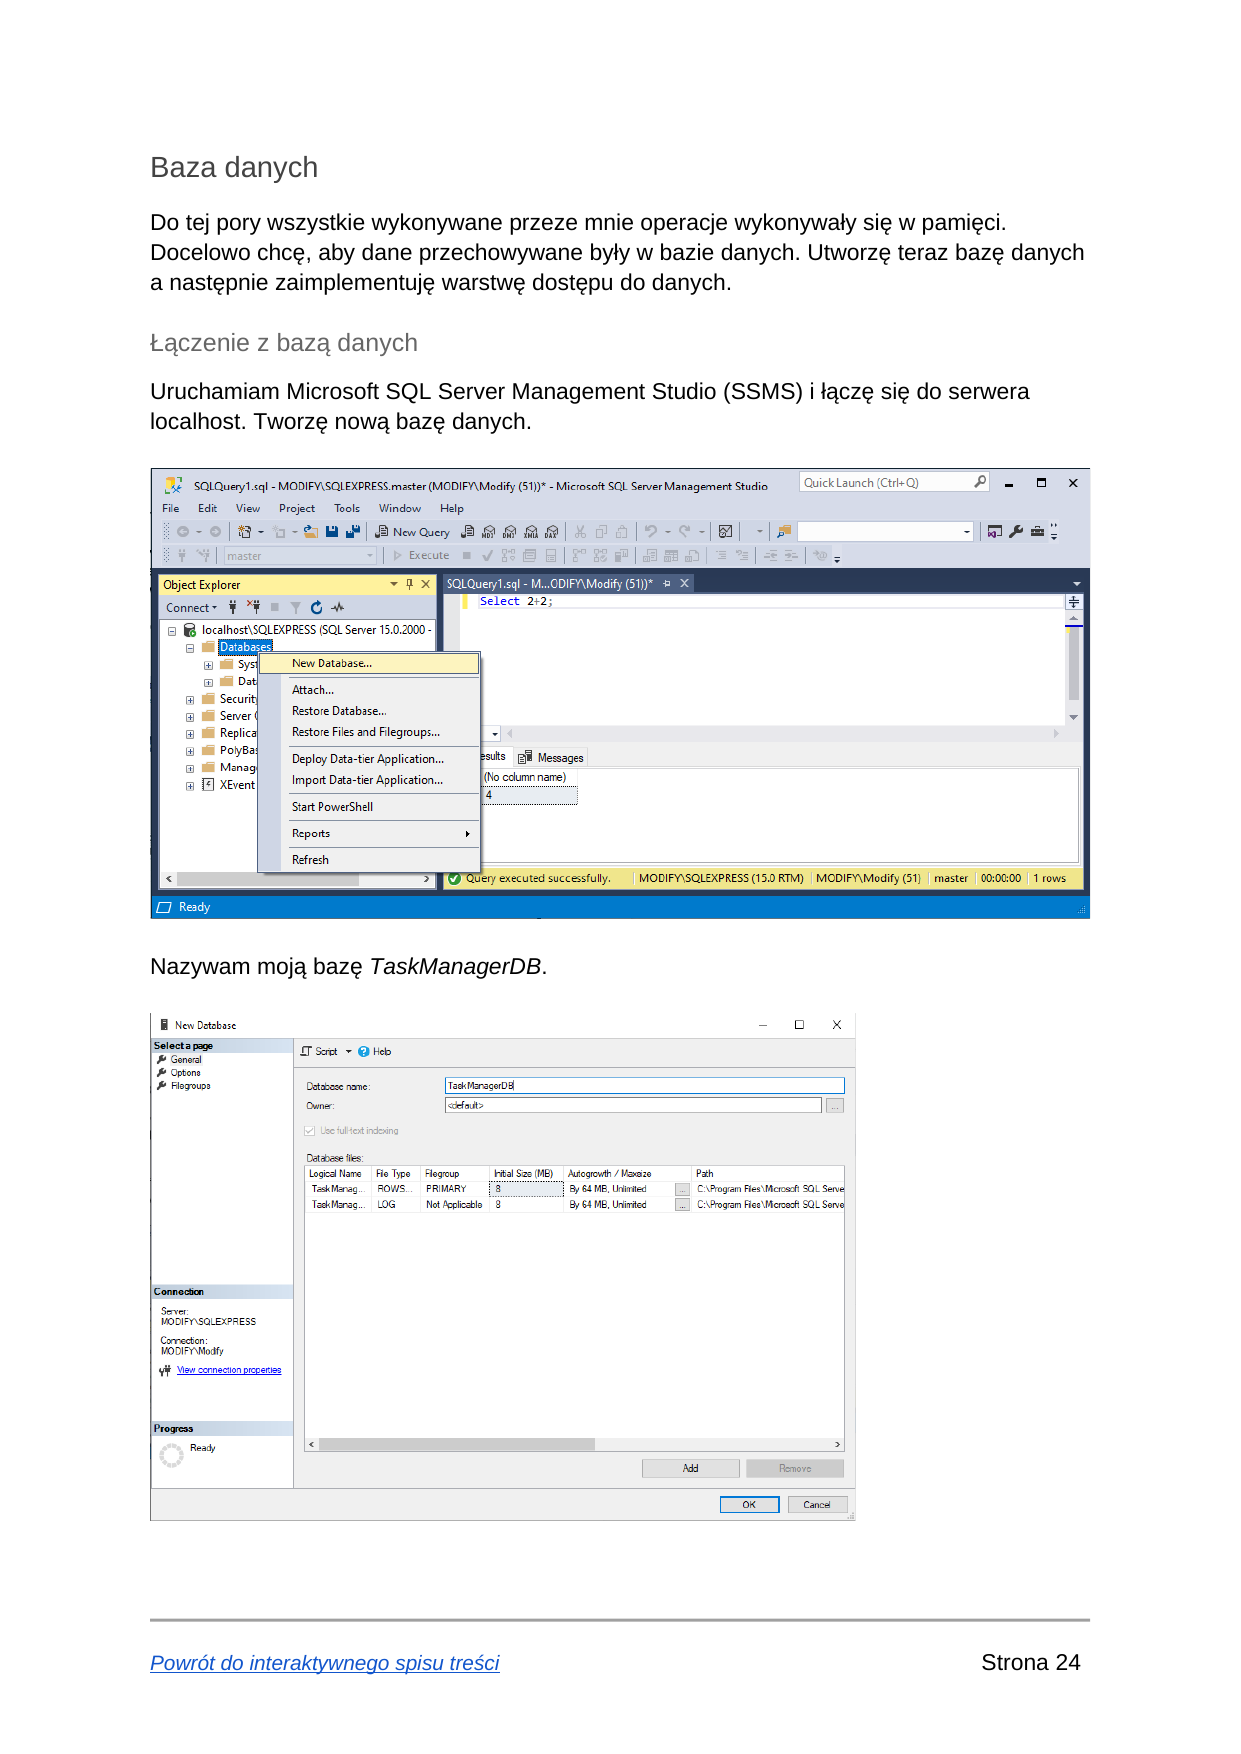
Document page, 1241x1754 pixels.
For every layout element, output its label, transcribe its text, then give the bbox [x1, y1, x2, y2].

picture [150, 468, 1091, 919]
subtitle Baza danych [150, 150, 1090, 183]
text Do tej pory wszystkie wykonywane przeze mnie operacje wykonywały się w pamięci. Docelowo chcę, aby dane przechowywane były w bazie danych. Utworzę teraz bazę danych a następnie zaimplementuję warstwę dostępu do danych. [150, 208, 1090, 295]
text Nazywam moją bazę TaskManagerDB. [150, 953, 1090, 979]
picture [150, 1013, 856, 1521]
text Uruchamiam Microsoft SQL Server Management Studio (SSMS) i łączę się do serwera localhost. Tworzę nową bazę danych. [150, 378, 1090, 434]
subtitle Łączenie z bazą danych [150, 328, 1090, 357]
